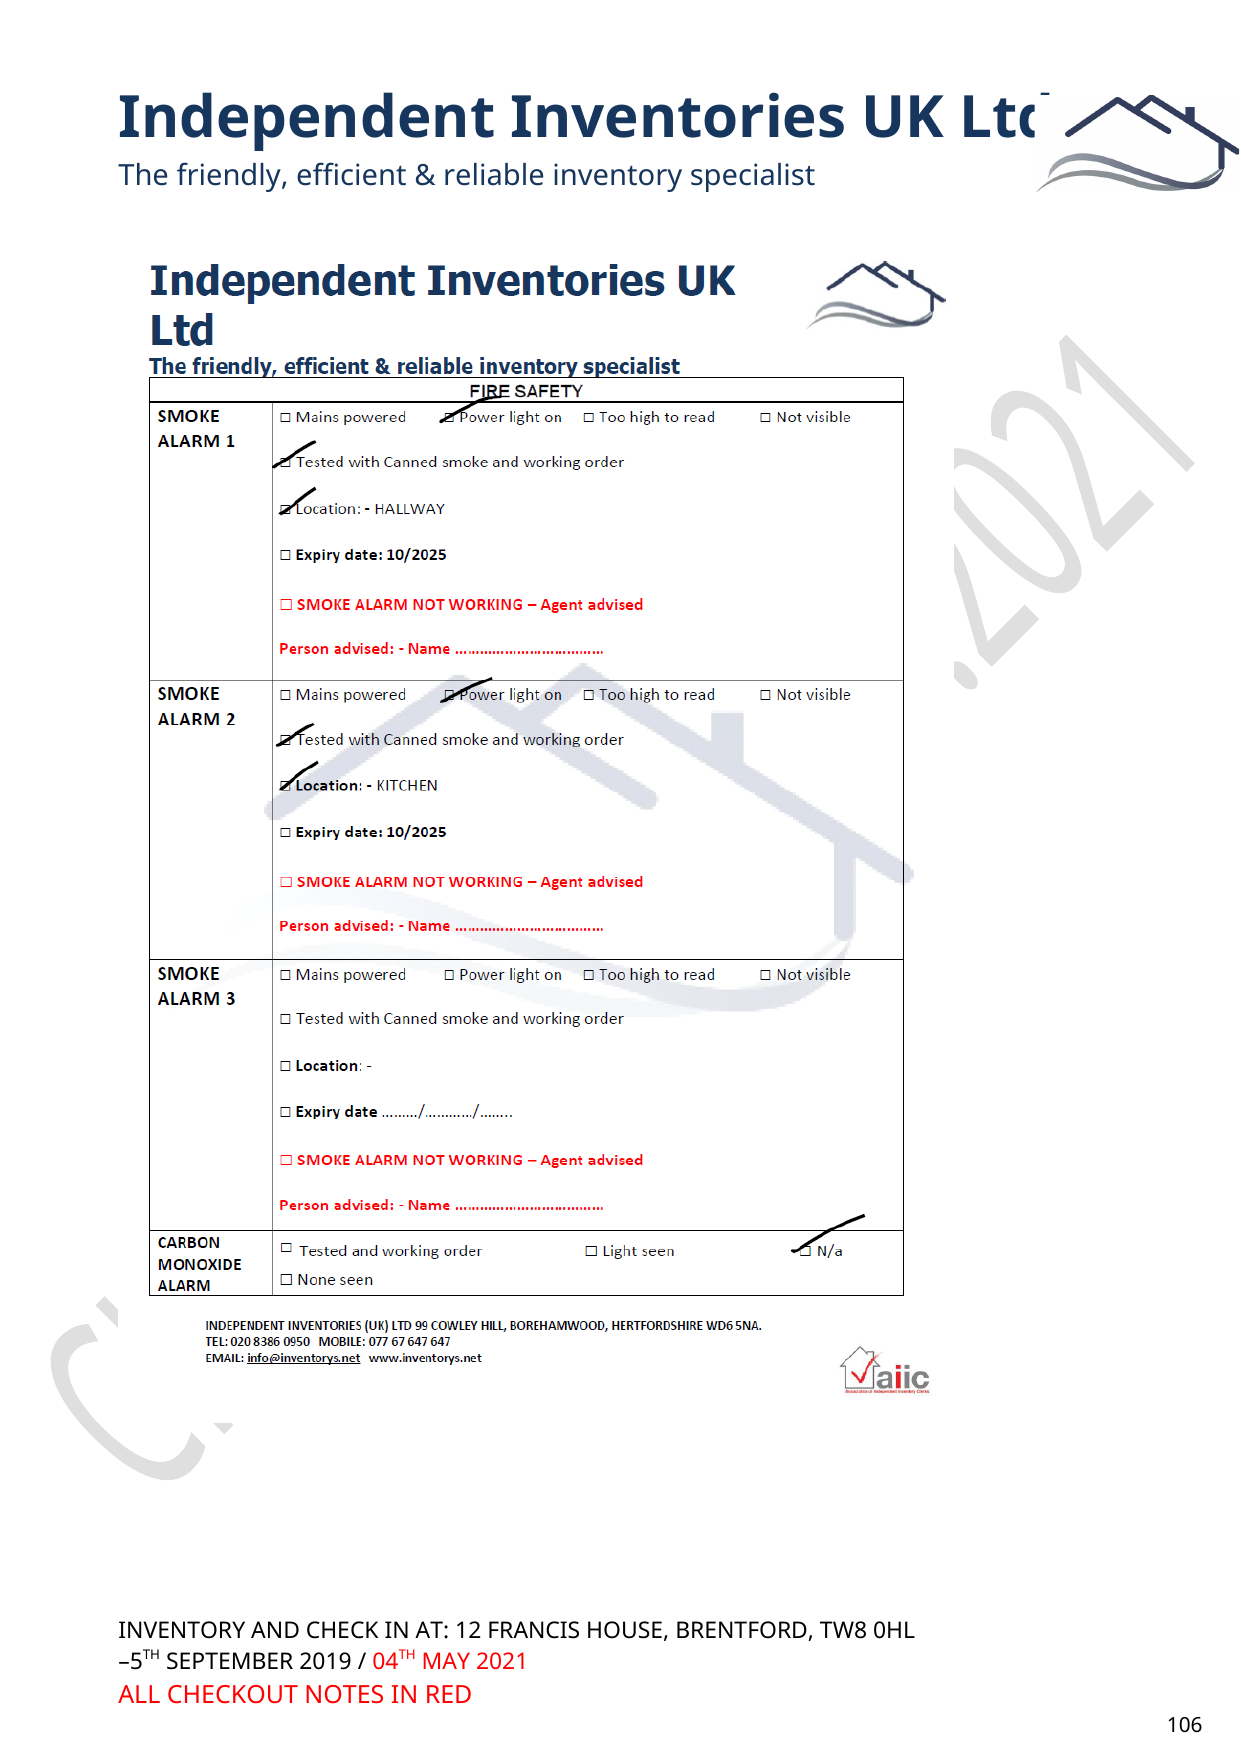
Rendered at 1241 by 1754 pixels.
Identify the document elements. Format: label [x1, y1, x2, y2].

picture [1034, 95, 1240, 192]
